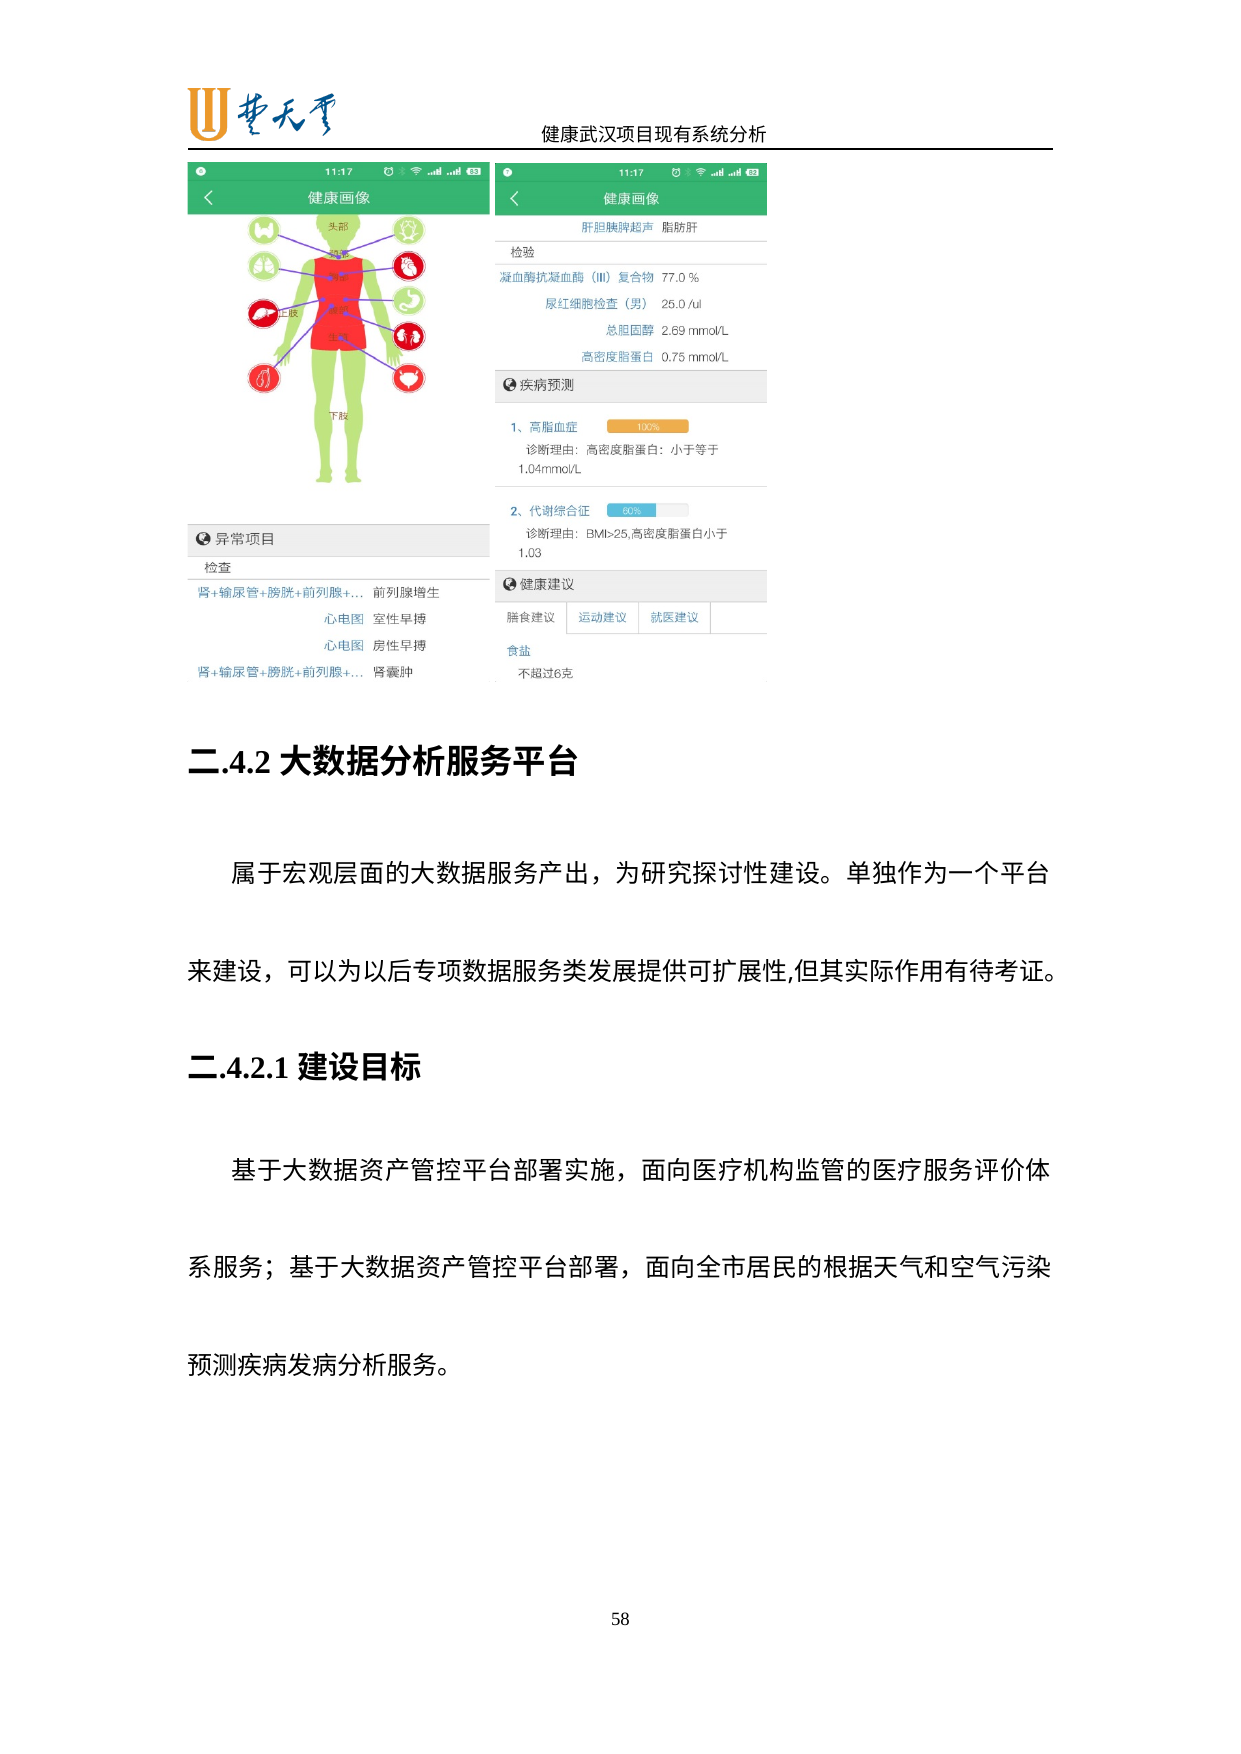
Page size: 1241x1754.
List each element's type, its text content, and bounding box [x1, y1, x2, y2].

picture [187, 162, 490, 682]
subtitle 建设目标 [187, 1033, 1053, 1098]
picture [187, 88, 336, 141]
subtitle 大数据分析服务平台 [187, 727, 1053, 792]
text 属于宏观层面的大数据服务产出，为研究探讨性建设。单独作为一个平台来建设，可以为以后专项数据服务类发展提供可扩展性,但其实际作用有待考证。 [187, 839, 1053, 1002]
text 基于大数据资产管控平台部署实施，面向医疗机构监管的医疗服务评价体系服务；基于大数据资产管控平台部署，面向全市居民的根据天气和空气污染预测疾病发病分析服务。 [187, 1136, 1053, 1396]
picture [495, 163, 767, 682]
